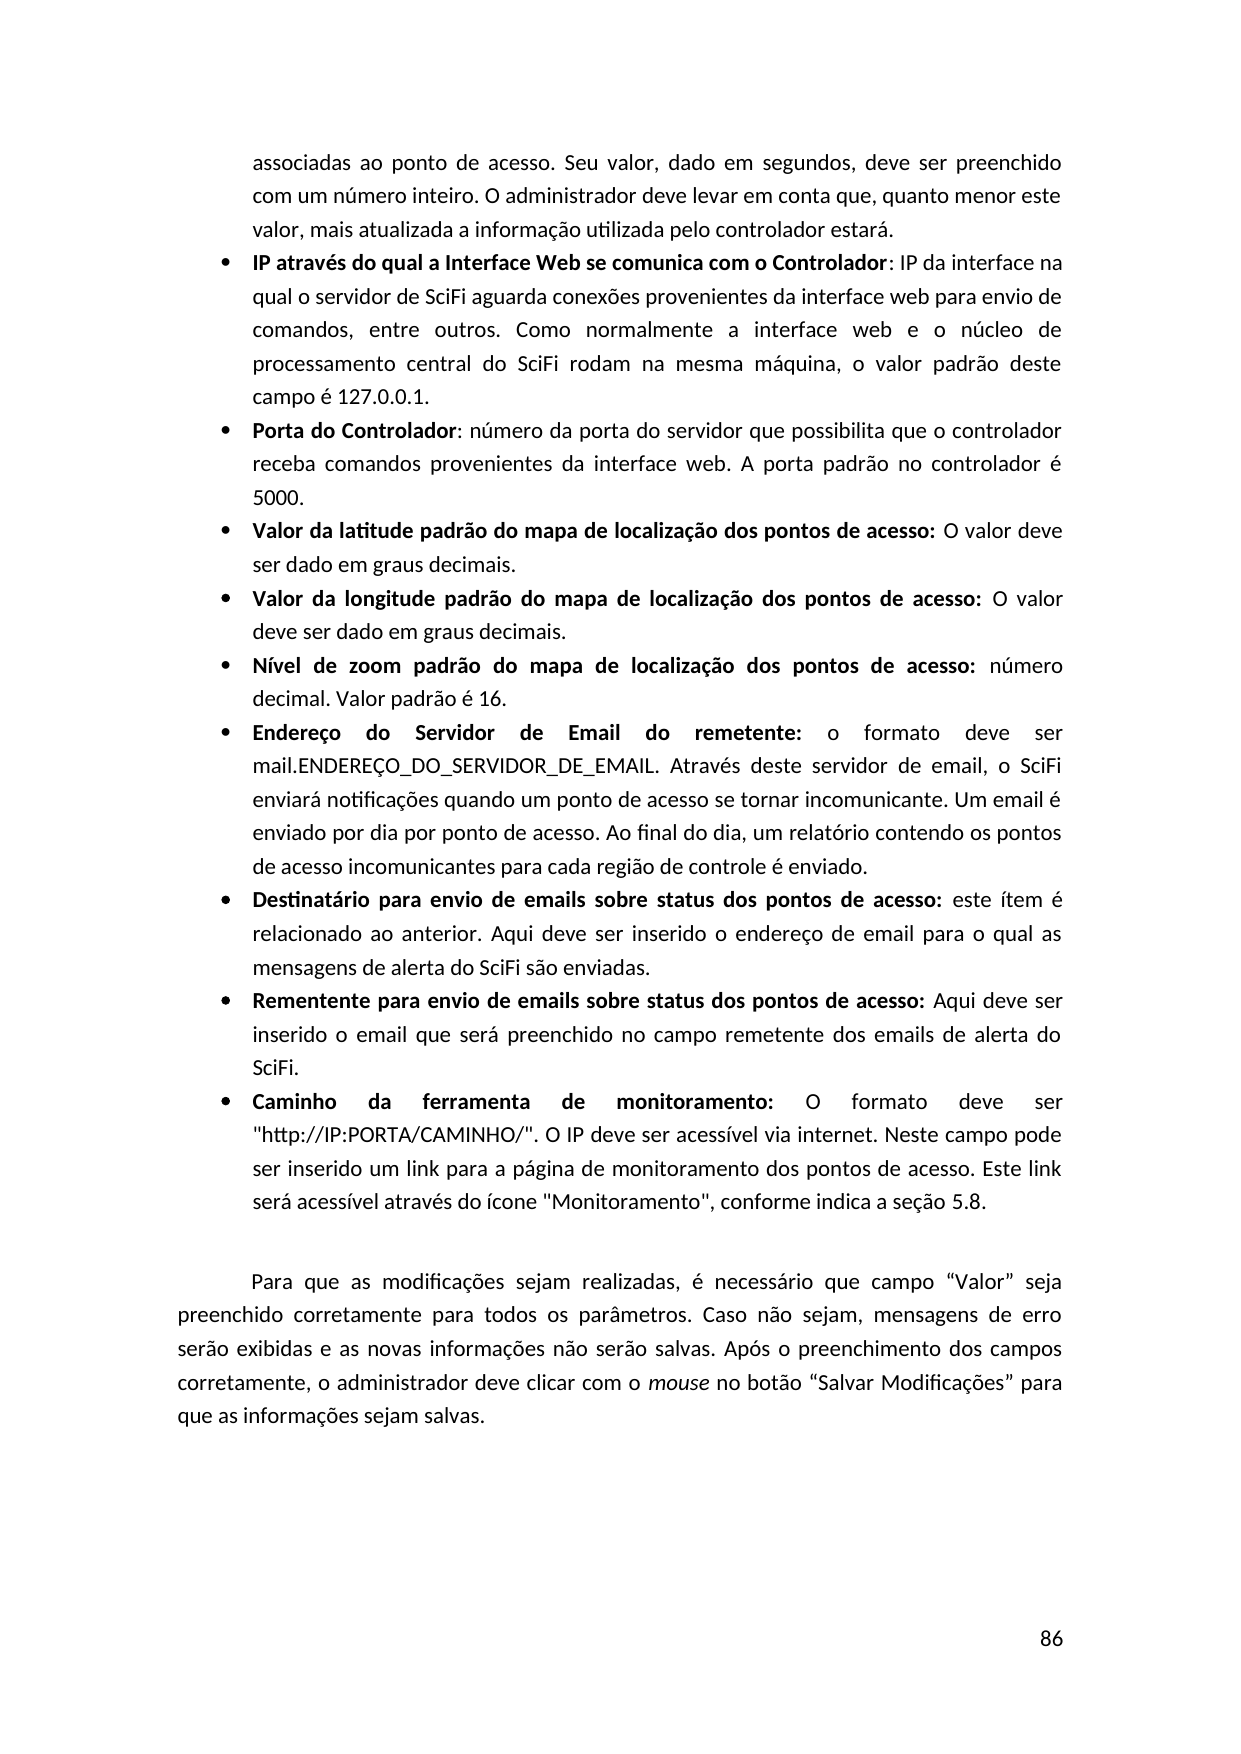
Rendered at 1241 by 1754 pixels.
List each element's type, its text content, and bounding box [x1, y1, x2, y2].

list Caminho da ferramenta de monitoramento: O formato deve ser "http://IP:PORTA/CAMINHO/". O IP deve ser acessível via internet. Neste campo pode ser inserido um link para a página de monitoramento dos pontos de acesso. Este link será acessível através do ícone "Monitoramento", conforme indica a seção 5.8. [222, 1087, 1063, 1215]
text Para que as modificações sejam realizadas, é necessário que campo “Valor” seja preenchido corretamente para todos os parâmetros. Caso não sejam, mensagens de erro serão exibidas e as novas informações não serão salvas. Após o preenchimento dos campos corretamente, o administrador deve clicar com o mouse no botão “Salvar Modificações” para que as informações sejam salvas. [177, 1267, 1063, 1429]
list Destinatário para envio de emails sobre status dos pontos de acesso: este ítem é relacionado ao anterior. Aqui deve ser inserido o endereço de email para o qual as mensagens de alerta do SciFi são enviadas. [222, 886, 1063, 981]
list Endereço do Servidor de Email do remetente: o formato deve ser mail.ENDEREÇO_DO_SERVIDOR_DE_EMAIL. Através deste servidor de email, o SciFi enviará notificações quando um ponto de acesso se tornar incomunicante. Um email é enviado por dia por ponto de acesso. Ao final do dia, um relatório contendo os pontos de acesso incomunicantes para cada região de controle é enviado. [222, 718, 1063, 880]
list IP através do qual a Interface Web se comunica com o Controlador: IP da interface na qual o servidor de SciFi aguarda conexões provenientes da interface web para envio de comandos, entre outros. Como normalmente a interface web e o núcleo de processamento central do SciFi rodam na mesma máquina, o valor padrão deste campo é 127.0.0.1. [222, 248, 1063, 410]
list Valor da latitude padrão do mapa de localização dos pontos de acesso: O valor deve ser dado em graus decimais. [222, 517, 1063, 578]
list Nível de zoom padrão do mapa de localização dos pontos de acesso: número decimal. Valor padrão é 16. [222, 651, 1063, 712]
list Valor da longitude padrão do mapa de localização dos pontos de acesso: O valor deve ser dado em graus decimais. [222, 584, 1063, 645]
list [222, 148, 1063, 243]
list Rementente para envio de emails sobre status dos pontos de acesso: Aqui deve ser inserido o email que será preenchido no campo remetente dos emails de alerta do SciFi. [222, 986, 1063, 1081]
list Porta do Controlador: número da porta do servidor que possibilita que o controlador receba comandos provenientes da interface web. A porta padrão no controlador é 5000. [222, 416, 1063, 511]
